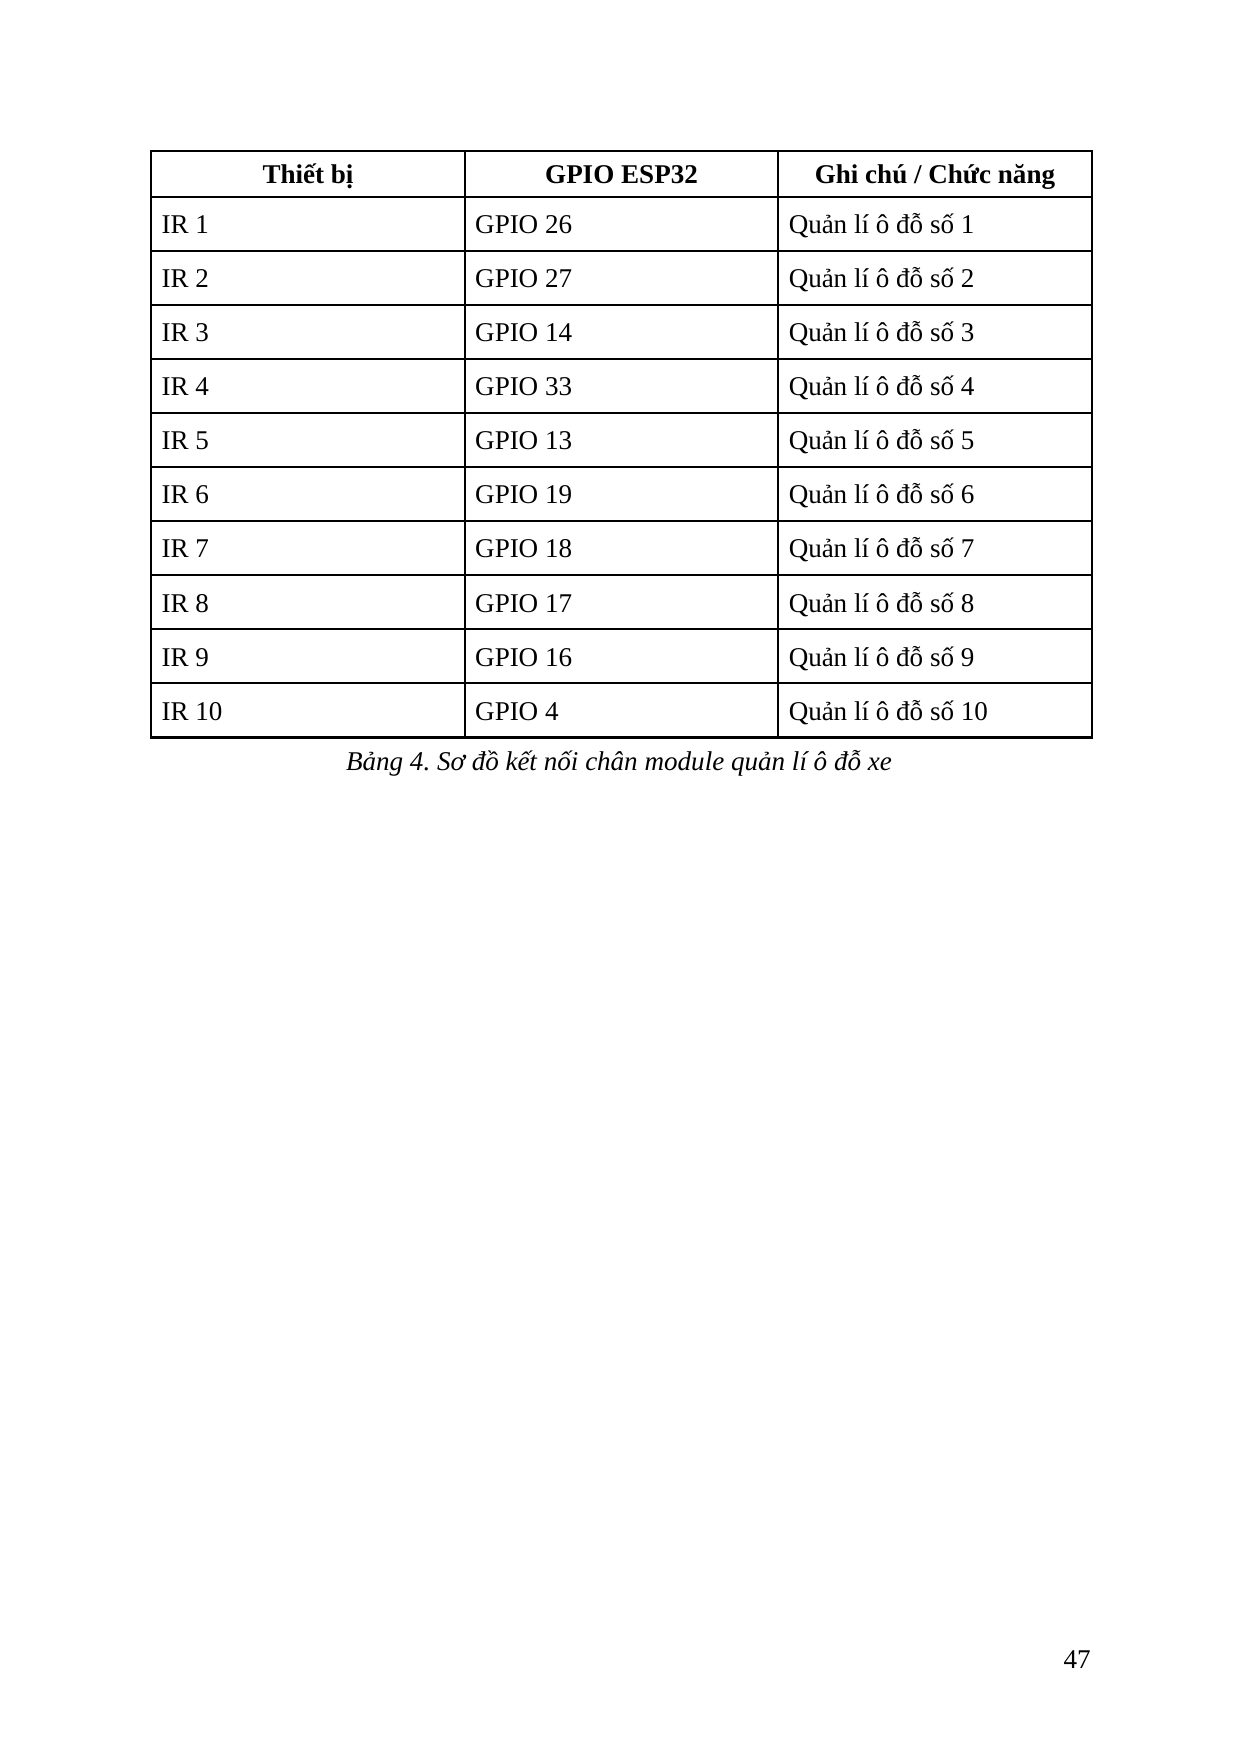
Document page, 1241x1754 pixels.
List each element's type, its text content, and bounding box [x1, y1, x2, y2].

table_cell Quản lí ô đỗ số 4 [779, 360, 1091, 412]
table_cell GPIO 14 [466, 306, 777, 358]
table_cell GPIO 16 [466, 630, 777, 682]
table_cell IR 2 [152, 252, 464, 304]
table_cell Quản lí ô đỗ số 1 [779, 198, 1091, 250]
table_cell Quản lí ô đỗ số 9 [779, 630, 1091, 682]
table_cell GPIO 17 [466, 576, 777, 628]
subtitle Bảng 4. Sơ đồ kết nối chân module quản lí ô đỗ xe [150, 745, 1090, 776]
table_cell IR 10 [152, 684, 464, 736]
table_cell IR 6 [152, 468, 464, 520]
table_cell GPIO 26 [466, 198, 777, 250]
table_cell GPIO 4 [466, 684, 777, 736]
table_cell IR 5 [152, 414, 464, 466]
table_cell Quản lí ô đỗ số 3 [779, 306, 1091, 358]
table_cell Quản lí ô đỗ số 6 [779, 468, 1091, 520]
table_cell IR 7 [152, 522, 464, 574]
table_cell Quản lí ô đỗ số 8 [779, 576, 1091, 628]
table_header Ghi chú / Chức năng [779, 152, 1091, 196]
table_cell IR 8 [152, 576, 464, 628]
table_cell IR 1 [152, 198, 464, 250]
table_cell GPIO 27 [466, 252, 777, 304]
table_header Thiết bị [152, 152, 464, 196]
table_cell GPIO 33 [466, 360, 777, 412]
table_cell GPIO 18 [466, 522, 777, 574]
table_cell Quản lí ô đỗ số 7 [779, 522, 1091, 574]
table_cell IR 4 [152, 360, 464, 412]
table_cell IR 3 [152, 306, 464, 358]
table_cell Quản lí ô đỗ số 5 [779, 414, 1091, 466]
table_cell Quản lí ô đỗ số 2 [779, 252, 1091, 304]
table_cell IR 9 [152, 630, 464, 682]
table_cell GPIO 19 [466, 468, 777, 520]
table_cell Quản lí ô đỗ số 10 [779, 684, 1091, 736]
table_header GPIO ESP32 [466, 152, 777, 196]
table_cell GPIO 13 [466, 414, 777, 466]
